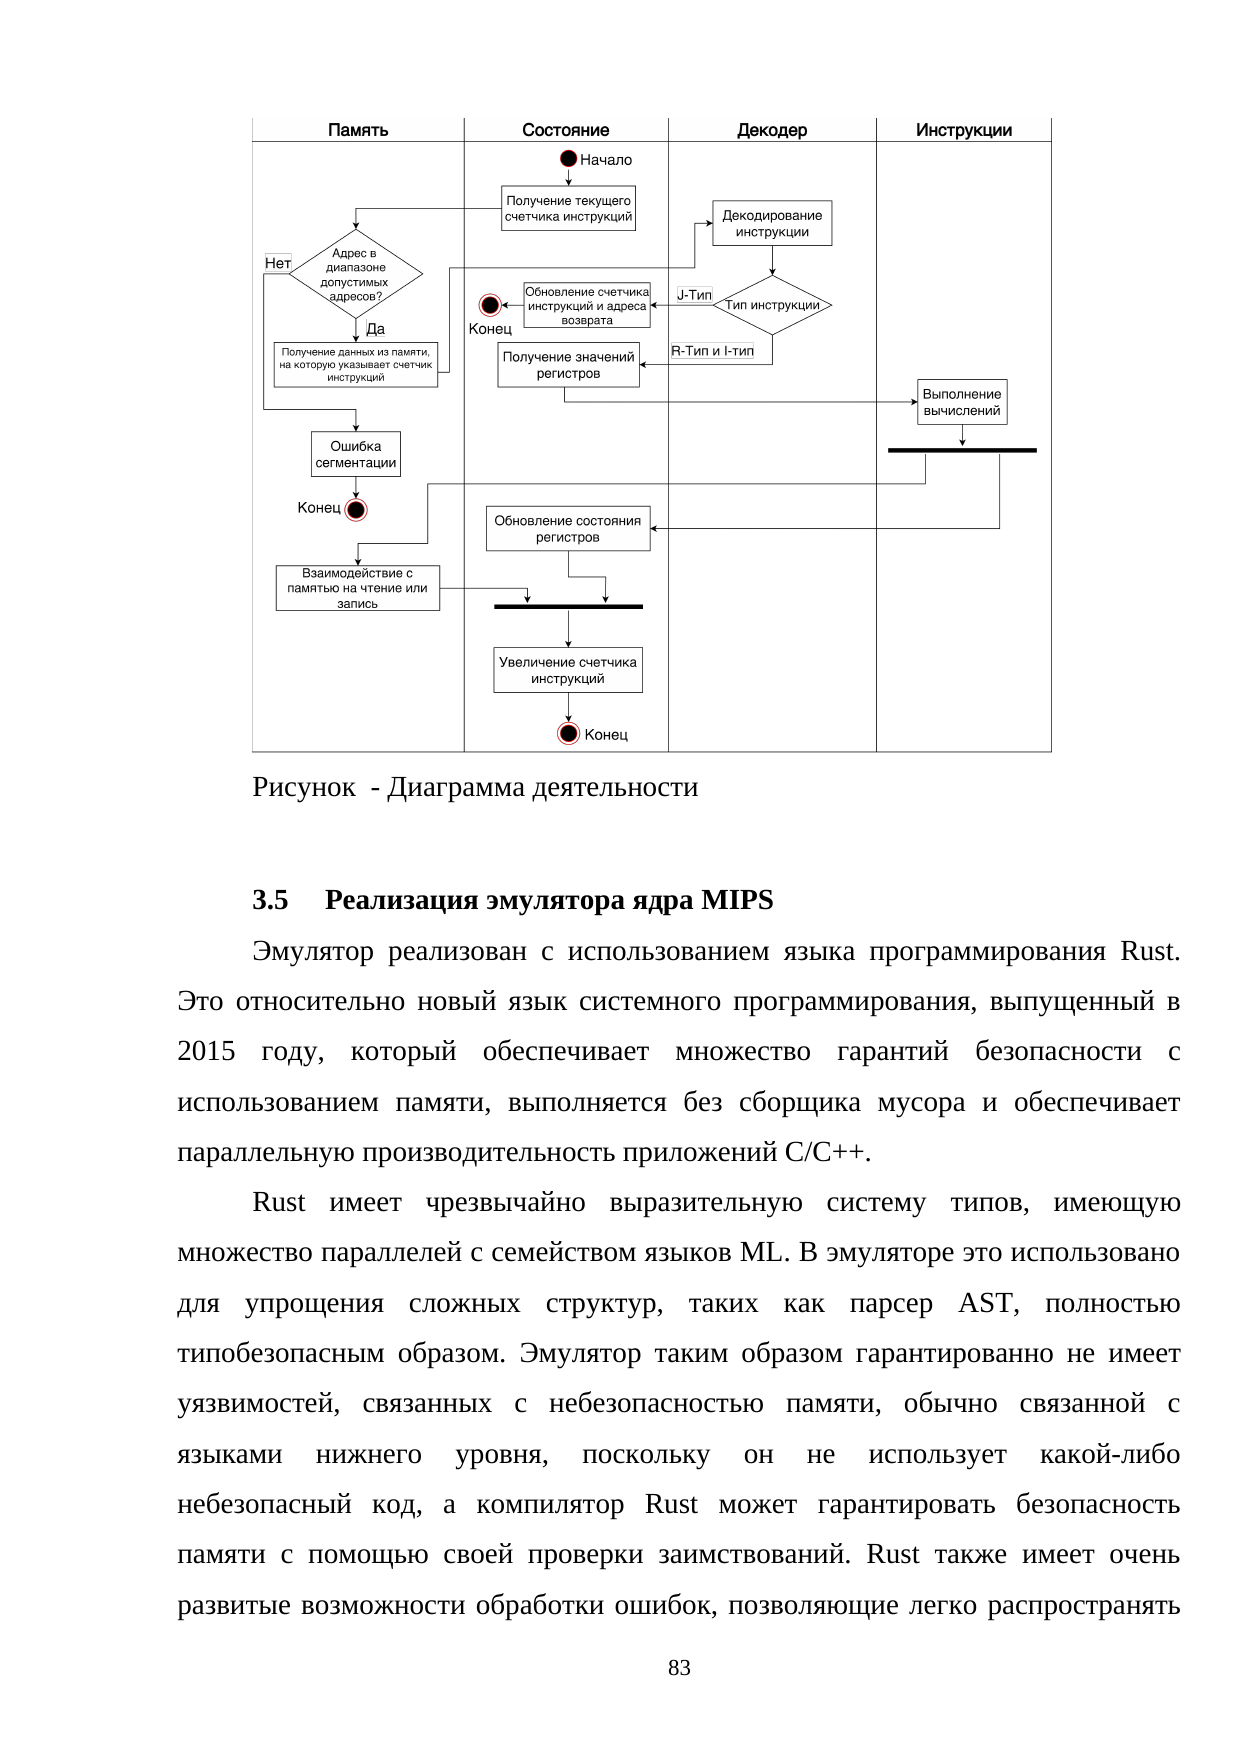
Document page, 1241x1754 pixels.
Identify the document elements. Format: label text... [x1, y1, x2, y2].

text Эмулятор реализован с использованием языка программирования Rust. Это относительно новый язык системного программирования, выпущенный в 2015 году, который обеспечивает множество гарантий безопасности с использованием памяти, выполняется без сборщика мусора и обеспечивает параллельную производительность приложений C/C++. [177, 933, 1182, 1167]
text Рисунок - Диаграмма деятельности [177, 769, 1182, 803]
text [177, 1184, 1182, 1620]
picture [252, 118, 1052, 753]
subtitle Реализация эмулятора ядра MIPS [177, 882, 1182, 916]
